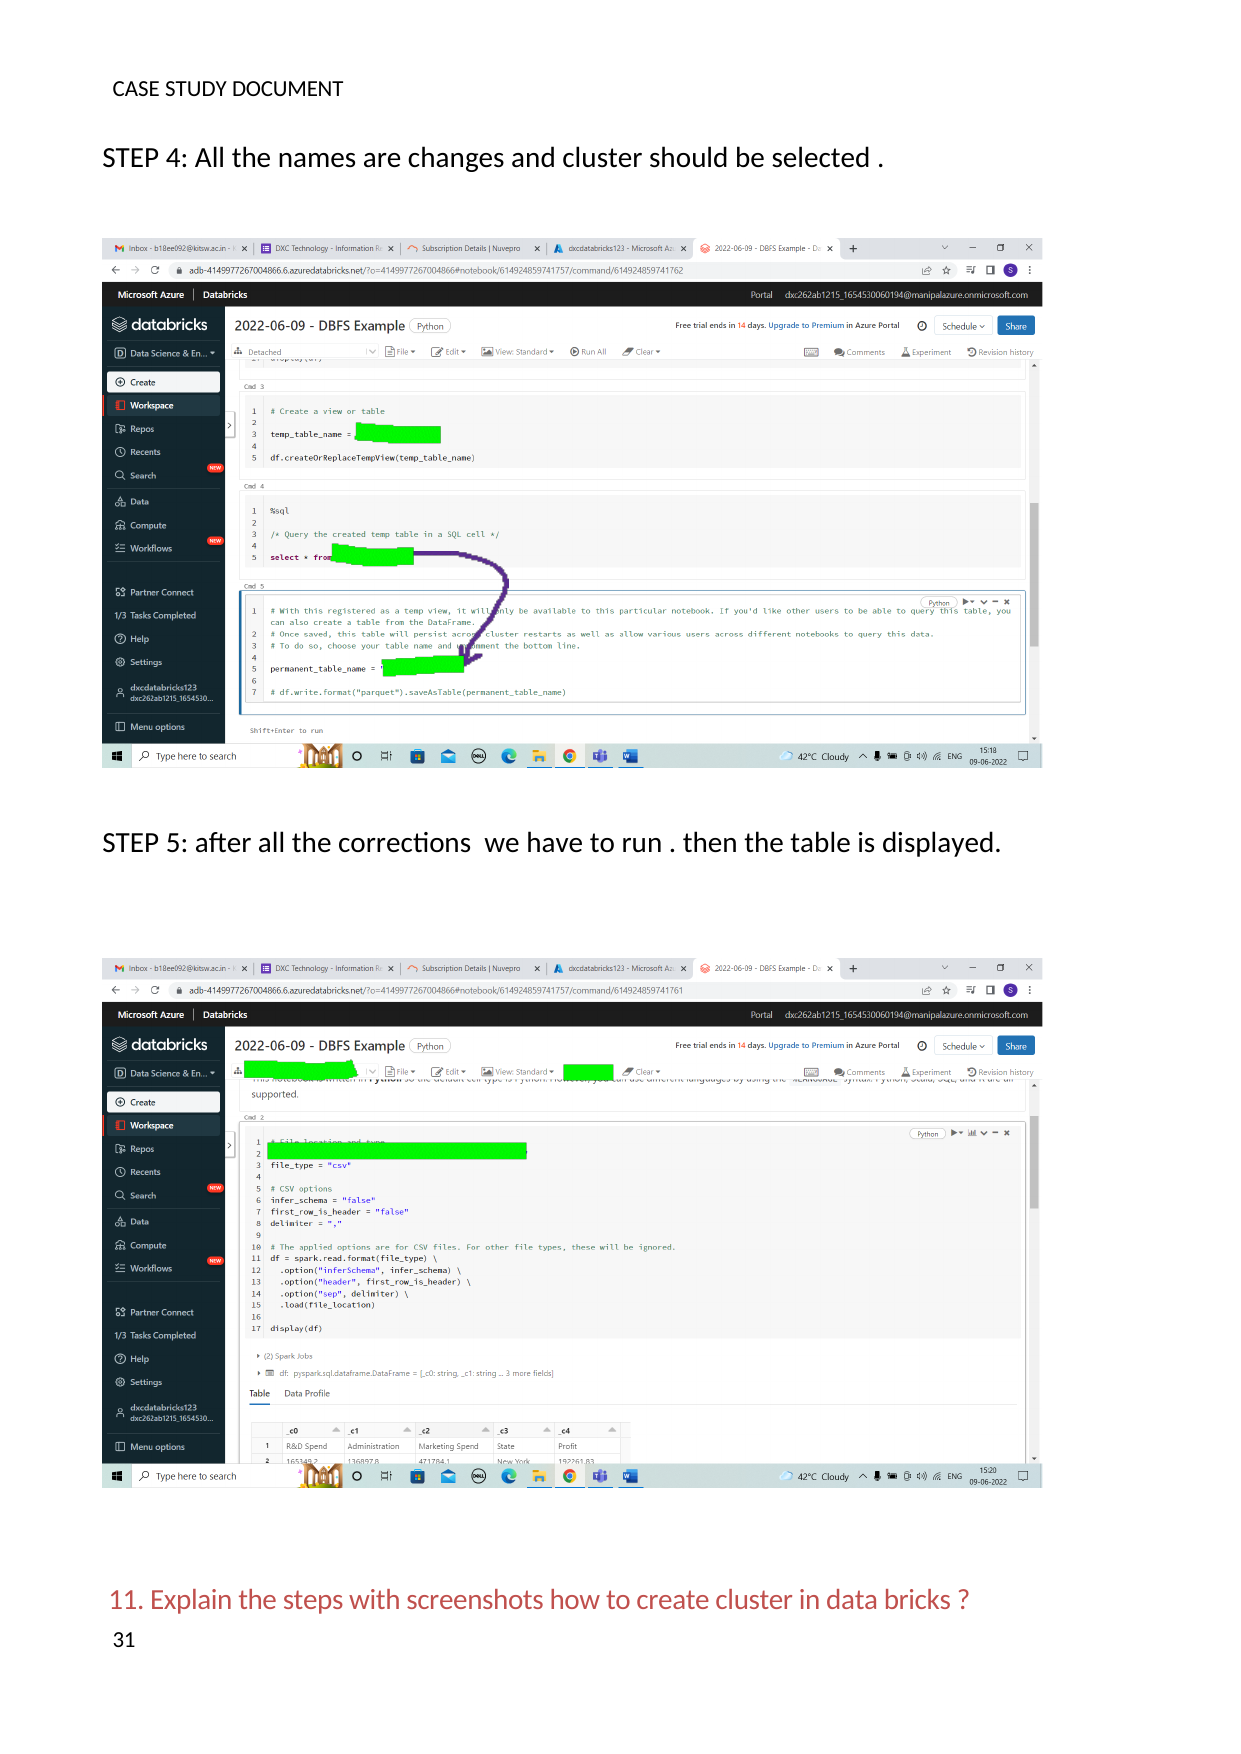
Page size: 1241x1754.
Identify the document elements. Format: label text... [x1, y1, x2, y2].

text STEP 4: All the names are changes and cluster should be selected . [102, 139, 1184, 175]
text 11. Explain the steps with screenshots how to create cluster in data bricks ? [108, 1581, 1083, 1617]
text STEP 5: after all the corrections we have to run . then the table is displayed. [102, 824, 1184, 859]
picture [102, 238, 1043, 768]
picture [102, 958, 1043, 1488]
